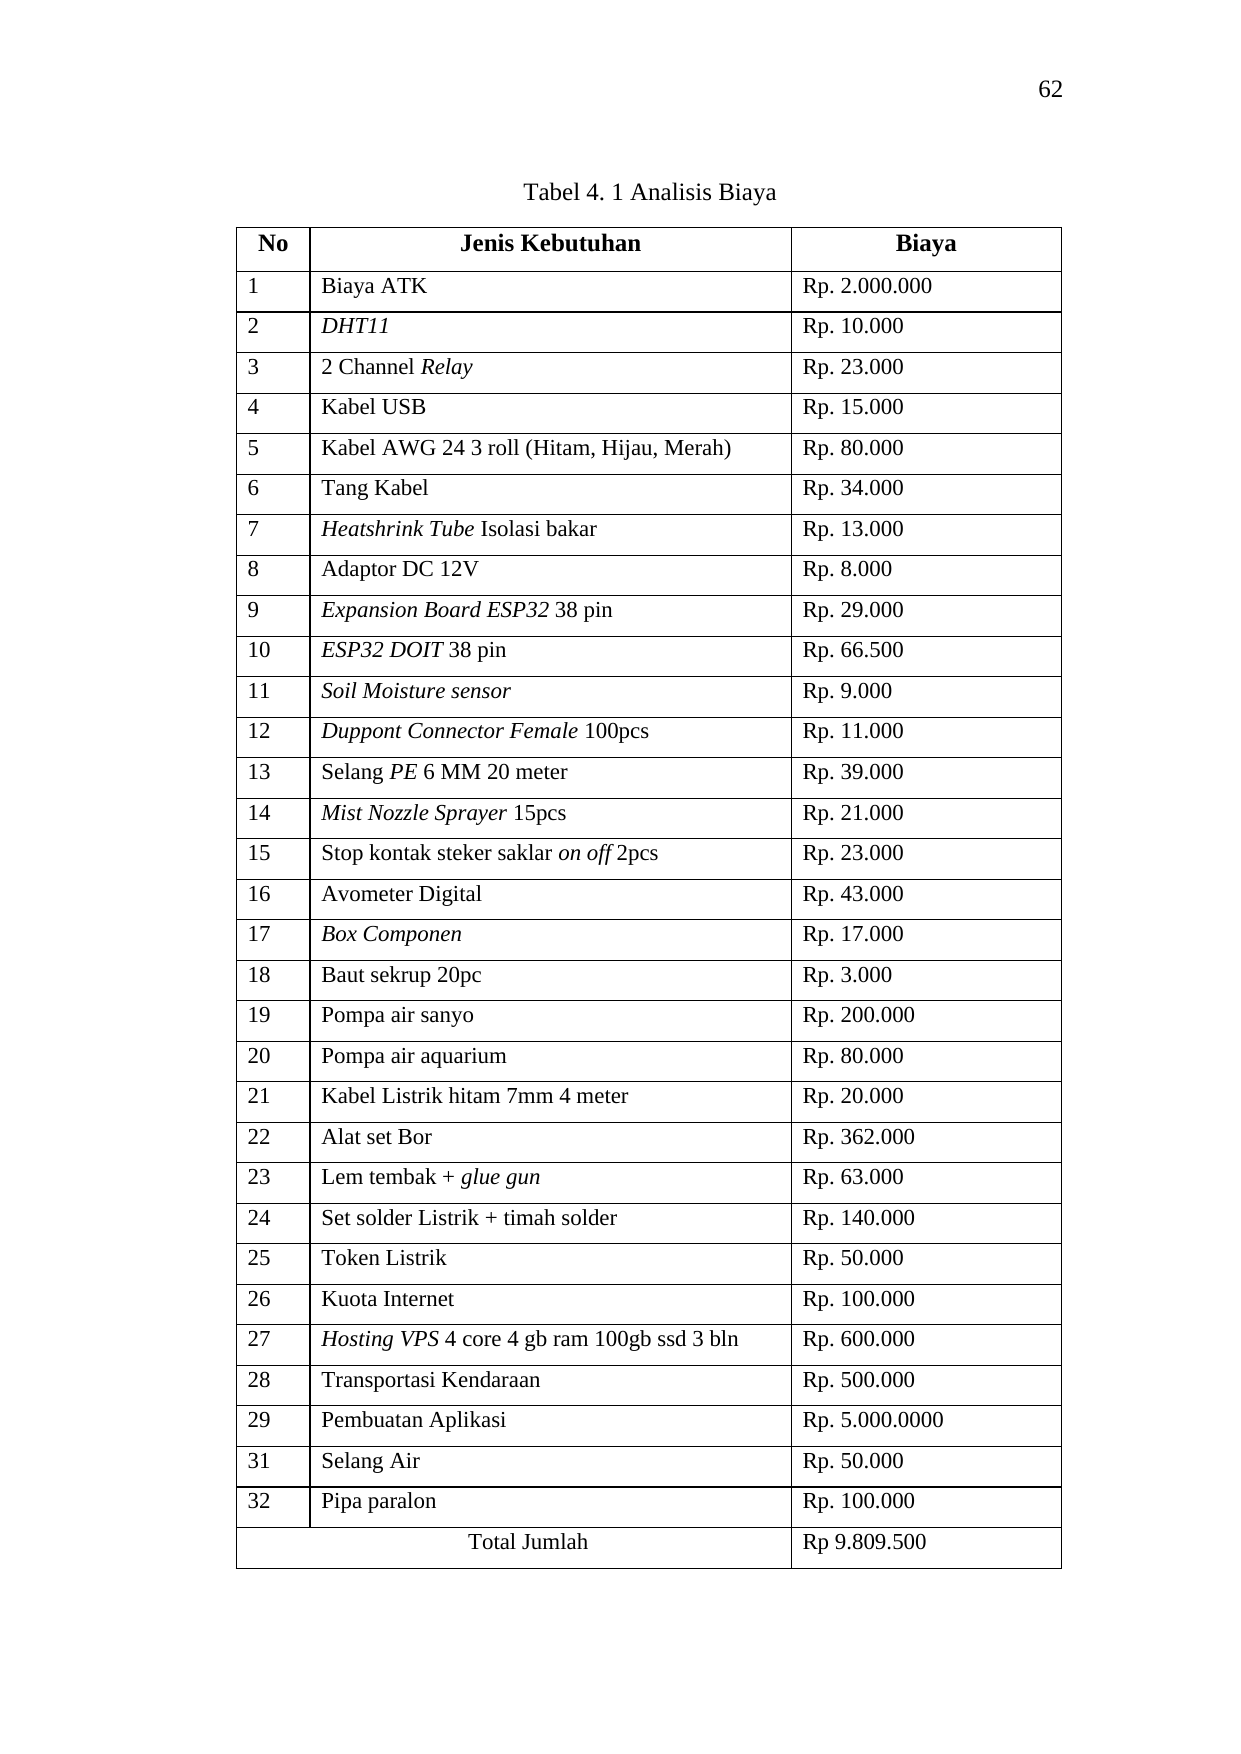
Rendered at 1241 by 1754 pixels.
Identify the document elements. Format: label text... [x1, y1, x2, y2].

table_cell 12 [237, 718, 309, 757]
table_cell Rp. 15.000 [792, 394, 1061, 433]
table_cell Soil Moisture sensor [311, 677, 791, 717]
table_cell Rp. 39.000 [792, 758, 1061, 798]
table_cell 18 [237, 961, 309, 1000]
table_cell 16 [237, 880, 309, 919]
table_cell 24 [237, 1204, 309, 1243]
table_cell 9 [237, 596, 309, 636]
table_cell Rp. 100.000 [792, 1285, 1061, 1324]
table_cell Rp. 100.000 [792, 1488, 1061, 1527]
table_cell Pembuatan Aplikasi [311, 1406, 791, 1446]
table_cell Avometer Digital [311, 880, 791, 919]
table_cell 3 [237, 353, 309, 392]
table_cell 23 [237, 1163, 309, 1203]
table_cell Heatshrink Tube Isolasi bakar [311, 515, 791, 554]
table_cell Kuota Internet [311, 1285, 791, 1324]
table_cell 4 [237, 394, 309, 433]
table_cell 20 [237, 1042, 309, 1081]
table_cell Rp. 43.000 [792, 880, 1061, 919]
table_cell Rp. 50.000 [792, 1244, 1061, 1284]
table_cell Rp. 10.000 [792, 313, 1061, 352]
table_cell 1 [237, 272, 309, 311]
table_cell Pompa air aquarium [311, 1042, 791, 1081]
table_cell 2 [237, 313, 309, 352]
table_header Biaya [792, 228, 1061, 271]
table_cell Rp. 500.000 [792, 1366, 1061, 1405]
table_cell 11 [237, 677, 309, 717]
table_cell Selang PE 6 MM 20 meter [311, 758, 791, 798]
table_cell 7 [237, 515, 309, 554]
table_cell 32 [237, 1488, 309, 1527]
table_cell Rp 9.809.500 [792, 1528, 1061, 1567]
table_cell Biaya ATK [311, 272, 791, 311]
table_cell Rp. 66.500 [792, 637, 1061, 676]
table_cell Rp. 17.000 [792, 920, 1061, 960]
table_cell Pompa air sanyo [311, 1001, 791, 1041]
table_cell Total Jumlah [237, 1528, 791, 1567]
table_cell Expansion Board ESP32 38 pin [311, 596, 791, 636]
table_cell Baut sekrup 20pc [311, 961, 791, 1000]
table_cell Rp. 21.000 [792, 799, 1061, 838]
table_cell Rp. 9.000 [792, 677, 1061, 717]
table_cell Rp. 23.000 [792, 839, 1061, 879]
table_cell Mist Nozzle Sprayer 15pcs [311, 799, 791, 838]
table_cell 29 [237, 1406, 309, 1446]
table_cell 6 [237, 475, 309, 514]
table_cell Hosting VPS 4 core 4 gb ram 100gb ssd 3 bln [311, 1325, 791, 1365]
table_cell Alat set Bor [311, 1123, 791, 1162]
table_cell Selang Air [311, 1447, 791, 1486]
table_cell Rp. 80.000 [792, 1042, 1061, 1081]
table_cell Rp. 3.000 [792, 961, 1061, 1000]
table_cell Token Listrik [311, 1244, 791, 1284]
table_cell 28 [237, 1366, 309, 1405]
table_cell Rp. 362.000 [792, 1123, 1061, 1162]
table_cell Transportasi Kendaraan [311, 1366, 791, 1405]
table_cell 21 [237, 1082, 309, 1122]
table_cell 19 [237, 1001, 309, 1041]
table_cell 10 [237, 637, 309, 676]
table_cell Kabel Listrik hitam 7mm 4 meter [311, 1082, 791, 1122]
table_cell Kabel AWG 24 3 roll (Hitam, Hijau, Merah) [311, 434, 791, 473]
table_cell Rp. 8.000 [792, 556, 1061, 595]
table_cell Adaptor DC 12V [311, 556, 791, 595]
table_cell Rp. 80.000 [792, 434, 1061, 473]
table_cell Pipa paralon [311, 1488, 791, 1527]
table_cell 17 [237, 920, 309, 960]
table_cell Rp. 600.000 [792, 1325, 1061, 1365]
table_cell Rp. 200.000 [792, 1001, 1061, 1041]
table_cell Rp. 34.000 [792, 475, 1061, 514]
table_cell DHT11 [311, 313, 791, 352]
table_cell 15 [237, 839, 309, 879]
table_cell Rp. 23.000 [792, 353, 1061, 392]
table_cell 2 Channel Relay [311, 353, 791, 392]
table_cell Rp. 63.000 [792, 1163, 1061, 1203]
table_cell Rp. 13.000 [792, 515, 1061, 554]
table_cell Tang Kabel [311, 475, 791, 514]
table_cell 8 [237, 556, 309, 595]
table_cell 31 [237, 1447, 309, 1486]
table_cell Lem tembak + glue gun [311, 1163, 791, 1203]
table_cell 13 [237, 758, 309, 798]
table_cell Box Componen [311, 920, 791, 960]
table_cell Rp. 11.000 [792, 718, 1061, 757]
table_cell 14 [237, 799, 309, 838]
table_cell Rp. 5.000.0000 [792, 1406, 1061, 1446]
table_cell 26 [237, 1285, 309, 1324]
table_cell Rp. 140.000 [792, 1204, 1061, 1243]
table_cell Duppont Connector Female 100pcs [311, 718, 791, 757]
table_cell 5 [237, 434, 309, 473]
table_header Jenis Kebutuhan [311, 228, 791, 271]
table_cell 27 [237, 1325, 309, 1365]
table_cell Rp. 29.000 [792, 596, 1061, 636]
table_cell Kabel USB [311, 394, 791, 433]
table_cell 22 [237, 1123, 309, 1162]
table_cell Stop kontak steker saklar on off 2pcs [311, 839, 791, 879]
table_cell 25 [237, 1244, 309, 1284]
text Tabel 4. 1 Analisis Biaya [236, 177, 1063, 206]
table_header No [237, 228, 309, 271]
table_cell Set solder Listrik + timah solder [311, 1204, 791, 1243]
table_cell ESP32 DOIT 38 pin [311, 637, 791, 676]
table_cell Rp. 2.000.000 [792, 272, 1061, 311]
table_cell Rp. 20.000 [792, 1082, 1061, 1122]
table_cell Rp. 50.000 [792, 1447, 1061, 1486]
